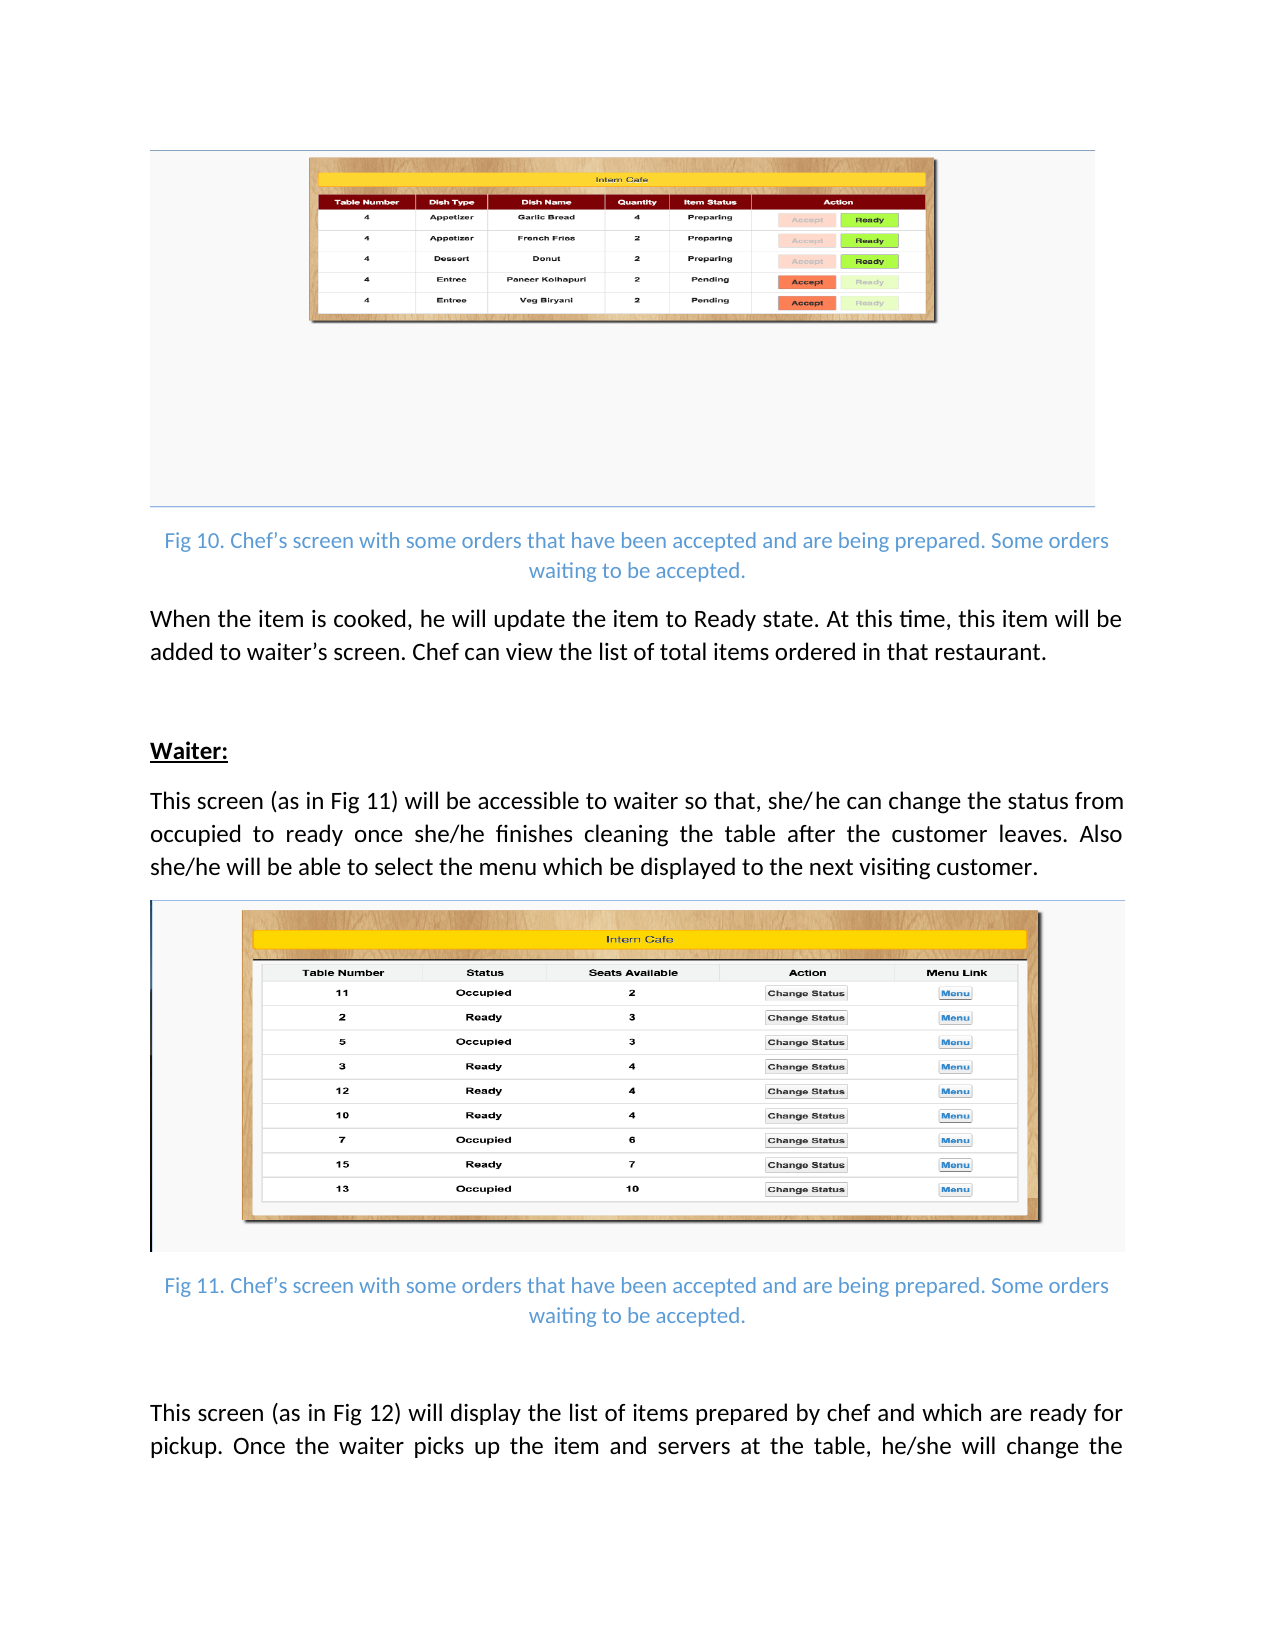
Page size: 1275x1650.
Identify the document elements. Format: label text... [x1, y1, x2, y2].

text This screen (as in Fig 11) will be accessible to waiter so that, she/he can change the status from occupied to ready once she/he finishes cleaning the table after the customer leaves. Also she/he will be able to select the menu which be displayed to the next visiting customer. [150, 785, 1125, 881]
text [150, 1398, 1125, 1461]
text Fig 11. Chef’s screen with some orders that have been accepted and are being prepared. Some orders waiting to be accepted. [150, 1271, 1125, 1329]
text Waiter: [150, 736, 1125, 766]
picture [150, 150, 1096, 508]
text When the item is cooked, he will update the item to Ready state. At this time, this item will be added to waiter’s screen. Chef can view the list of total items ordered in that restaurant. [150, 603, 1125, 667]
text Fig 10. Chef’s screen with some orders that have been accepted and are being prepared. Some orders waiting to be accepted. [150, 526, 1125, 584]
picture [150, 900, 1125, 1252]
